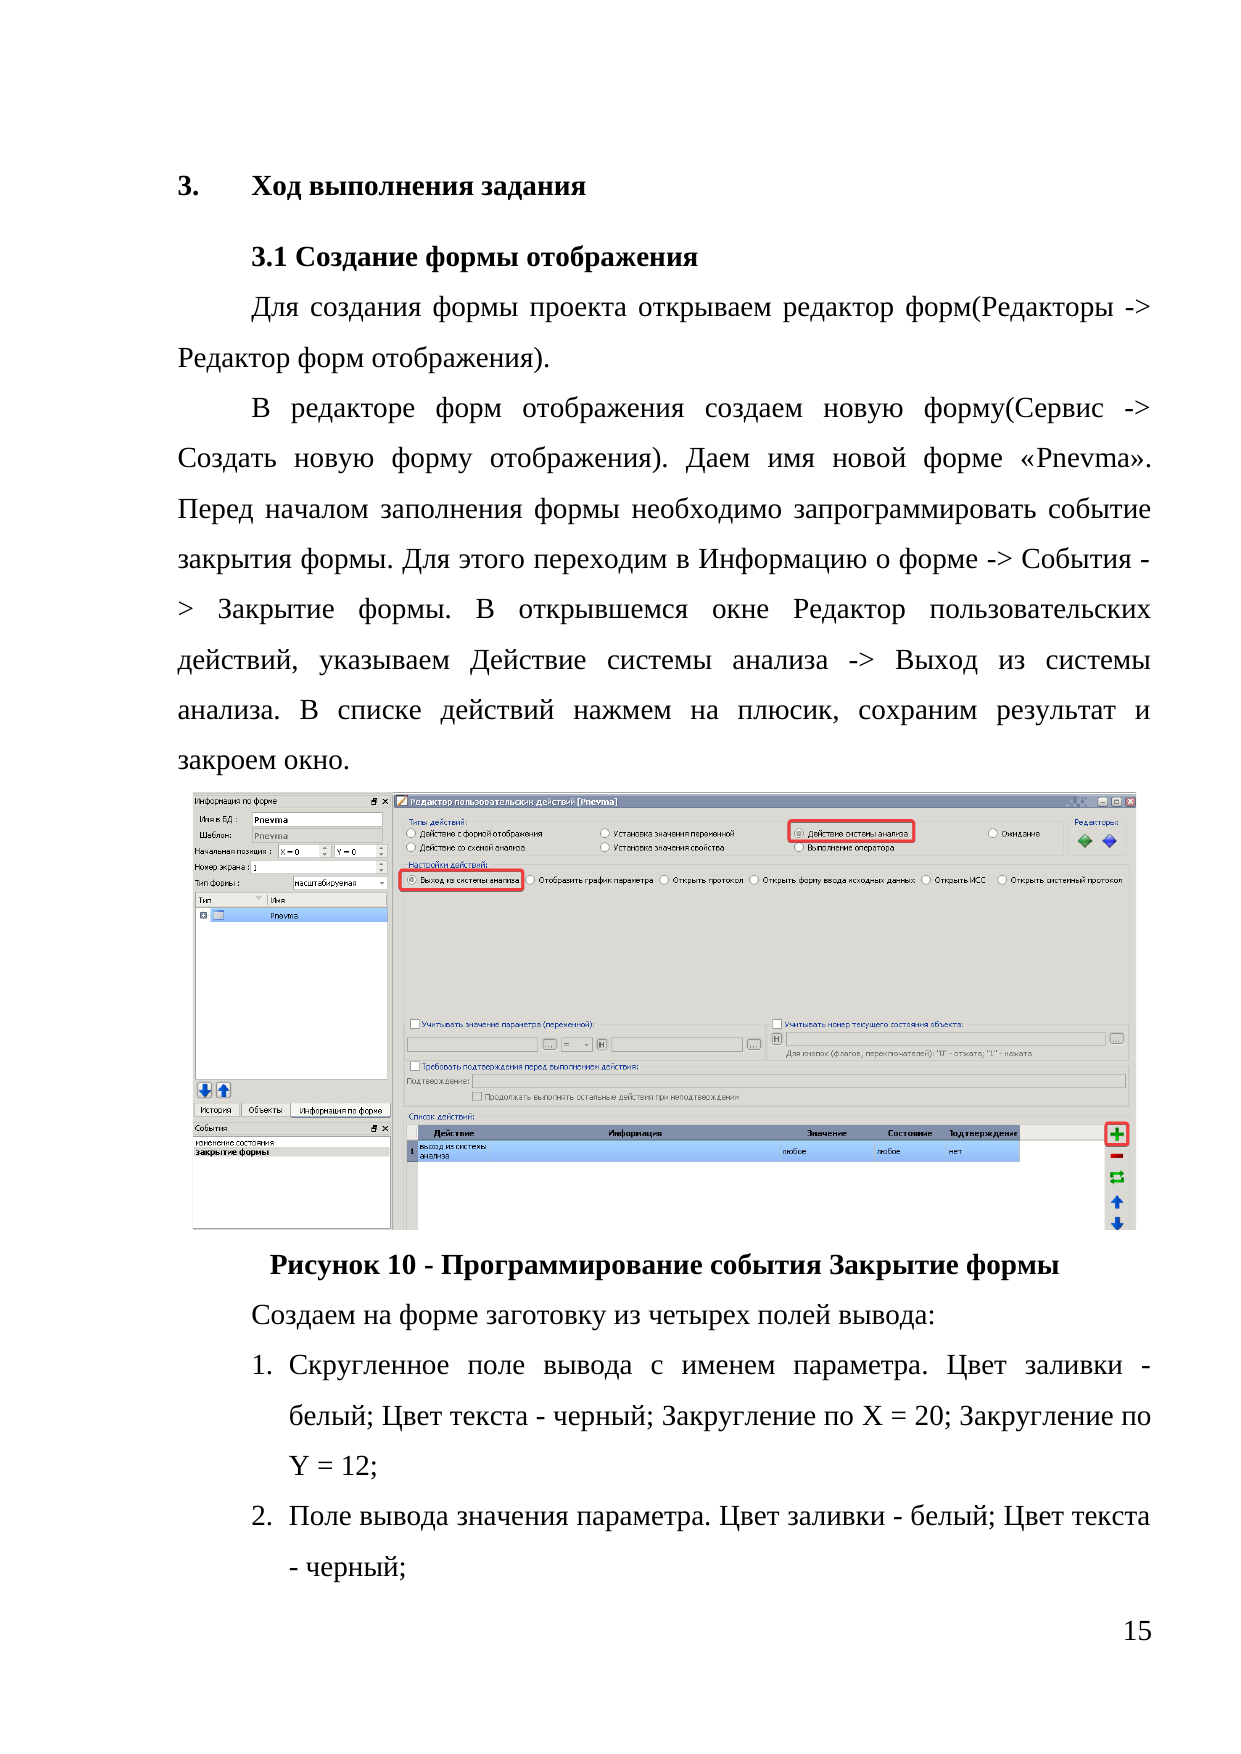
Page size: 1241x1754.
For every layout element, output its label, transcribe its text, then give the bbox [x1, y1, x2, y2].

text Для создания формы проекта открываем редактор форм(Редакторы -> Редактор форм отображения). [177, 289, 1152, 373]
subtitle 3.1 Создание формы отображения [177, 239, 1152, 273]
list Поле вывода значения параметра. Цвет заливки - белый; Цвет текста - черный; [251, 1498, 1152, 1582]
text Создаем на форме заготовку из четырех полей вывода: [177, 1297, 1152, 1331]
text В редакторе форм отображения создаем новую форму(Сервис -> Создать новую форму отображения). Даем имя новой форме «Pnevma». Перед началом заполнения формы необходимо запрограммировать событие закрытия формы. Для этого переходим в Информацию о форме -> События -> Закрытие формы. В открывшемся окне Редактор пользовательских действий, указываем Действие системы анализа -> Выход из системы анализа. В списке действий нажмем на плюсик, сохраним результат и закроем окно. [177, 390, 1152, 776]
text - Программирование события Закрытие формы [251, 1247, 1152, 1280]
picture [192, 792, 1137, 1230]
list Скругленное поле вывода с именем параметра. Цвет заливки - белый; Цвет текста - черный; Закругление по X = 20; Закругление по Y = 12; [251, 1347, 1152, 1482]
subtitle Ход выполнения задания [177, 168, 1152, 202]
